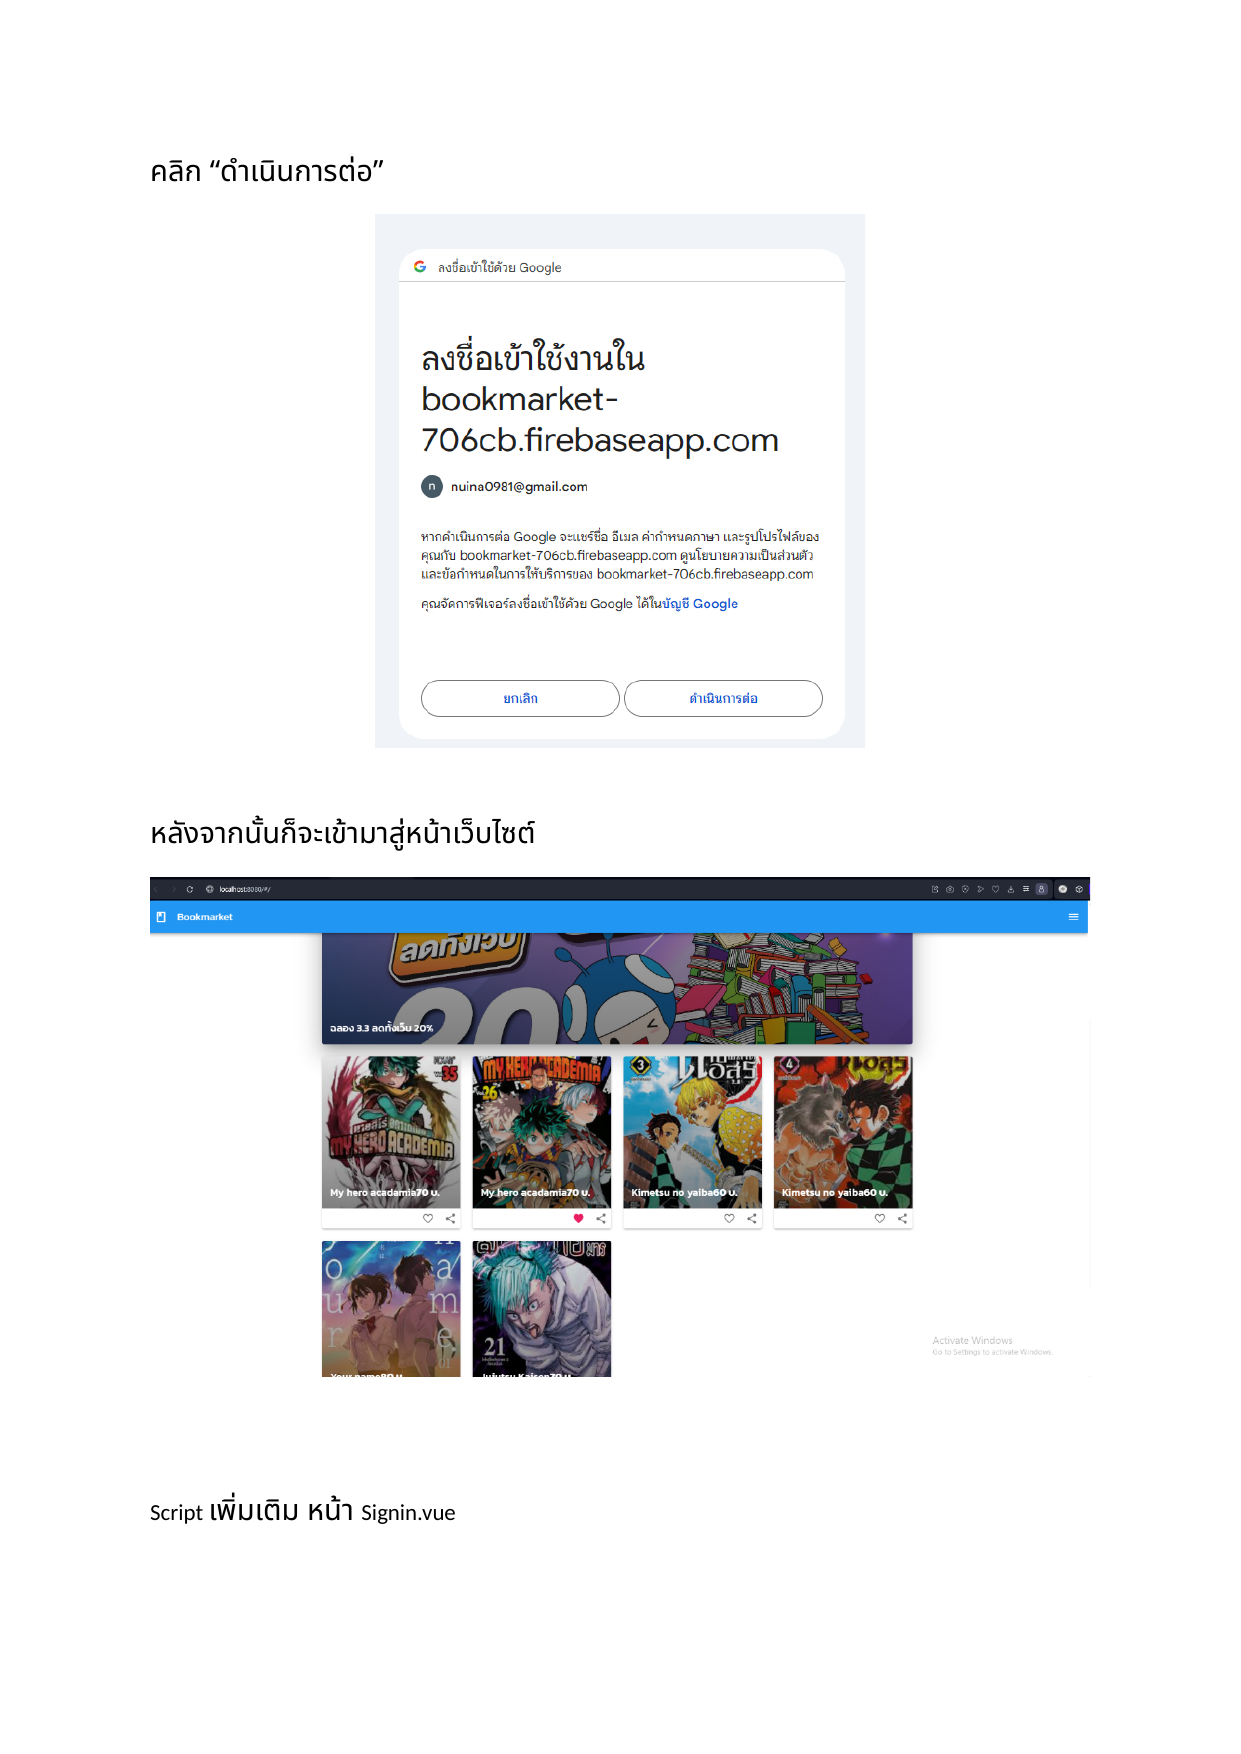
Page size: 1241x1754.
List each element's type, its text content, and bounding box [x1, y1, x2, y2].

text คลิก “ดำเนินการต่อ” [150, 150, 1090, 194]
picture [150, 877, 1091, 1377]
text Script เพิ่มเติม หน้า Signin.vue [150, 1489, 1090, 1533]
text หลังจากนั้นก็จะเข้ามาสู่หน้าเว็บไซต์ [150, 813, 1090, 857]
picture [375, 214, 866, 748]
